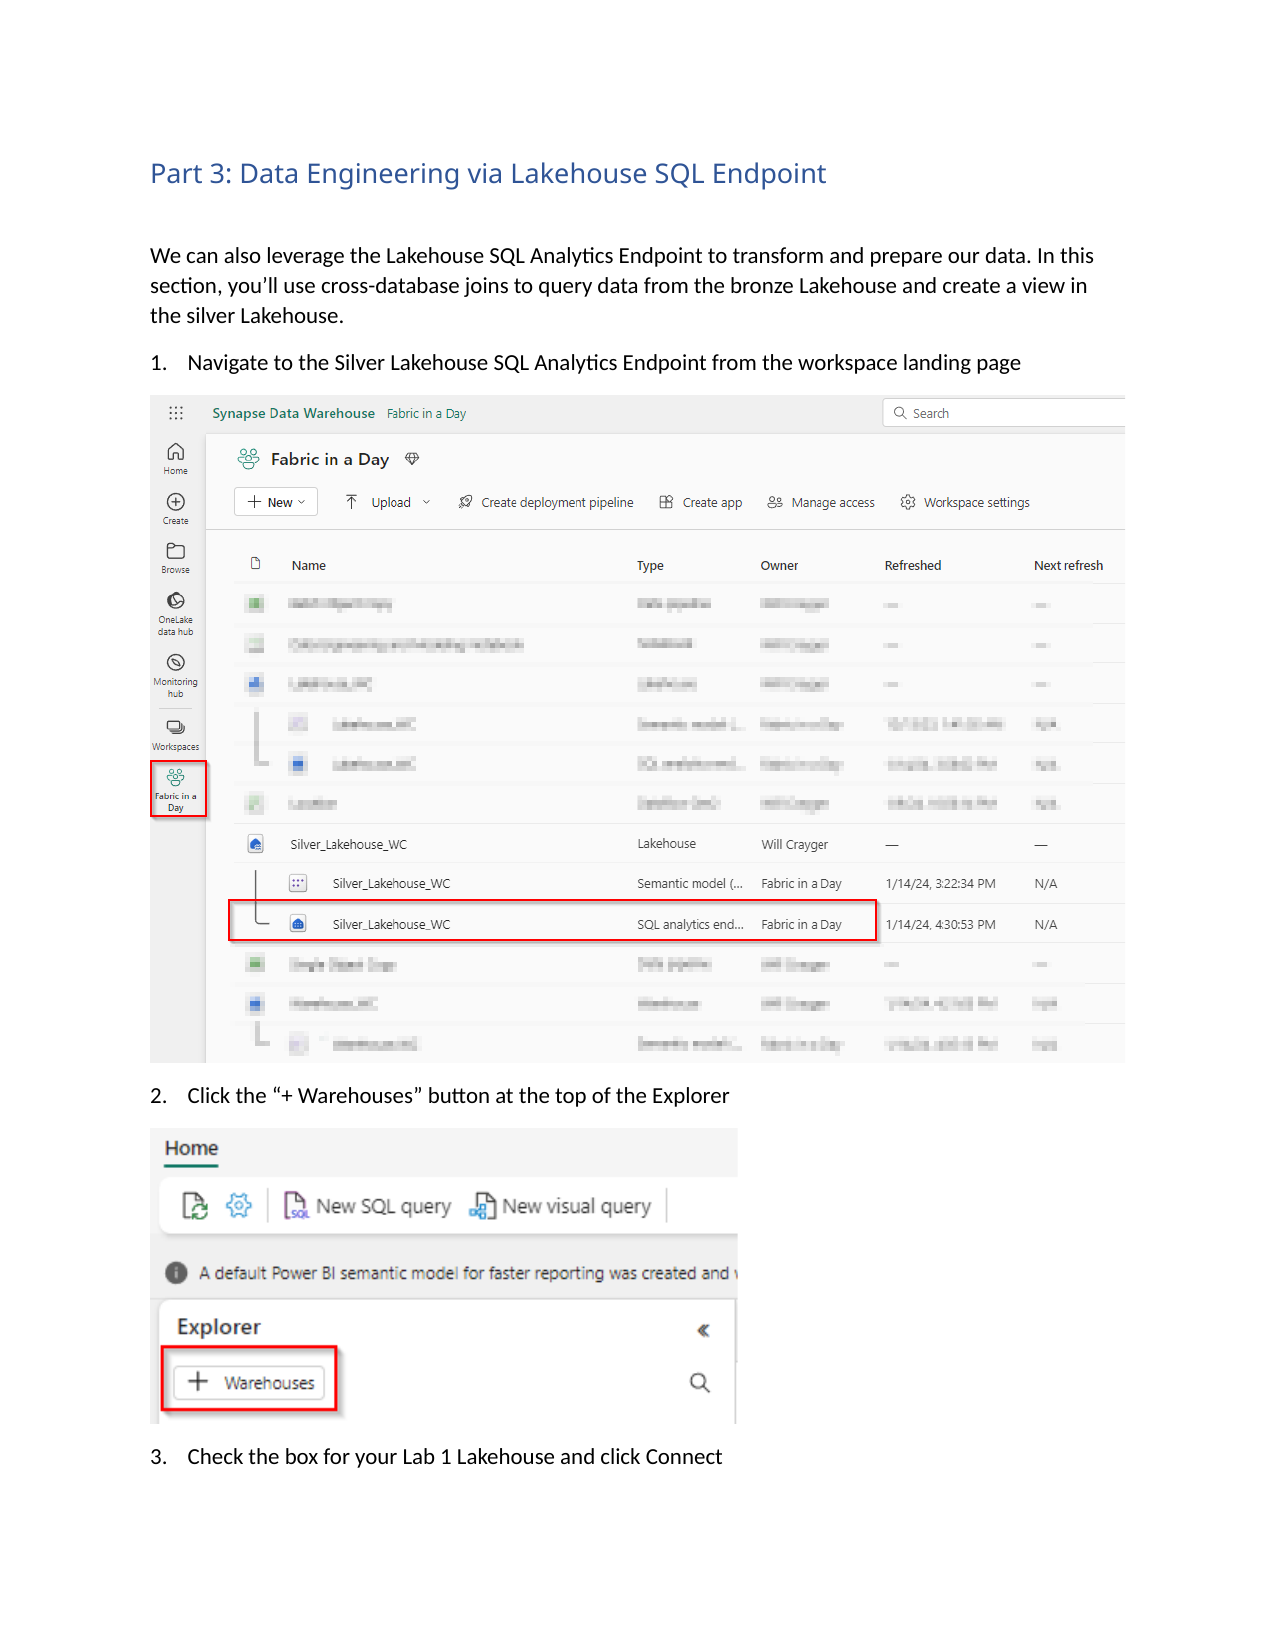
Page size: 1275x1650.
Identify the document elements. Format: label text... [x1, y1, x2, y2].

list Check the box for your Lab 1 Lakehouse and click Connect [150, 1442, 1125, 1470]
list Click the “+ Warehouses” button at the top of the Explorer [150, 1081, 1125, 1109]
picture [150, 1128, 738, 1424]
picture [150, 395, 1125, 1063]
text We can also leverage the Lakehouse SQL Analytics Endpoint to transform and prepare our data. In this section, you’ll use cross-database joins to query data from the bronze Lakehouse and create a view in the silver Lakehouse. [150, 241, 1125, 329]
list Navigate to the Silver Lakehouse SQL Analytics Endpoint from the workspace landing page [150, 348, 1125, 376]
subtitle Part 3: Data Engineering via Lakehouse SQL Endpoint [150, 154, 1125, 191]
